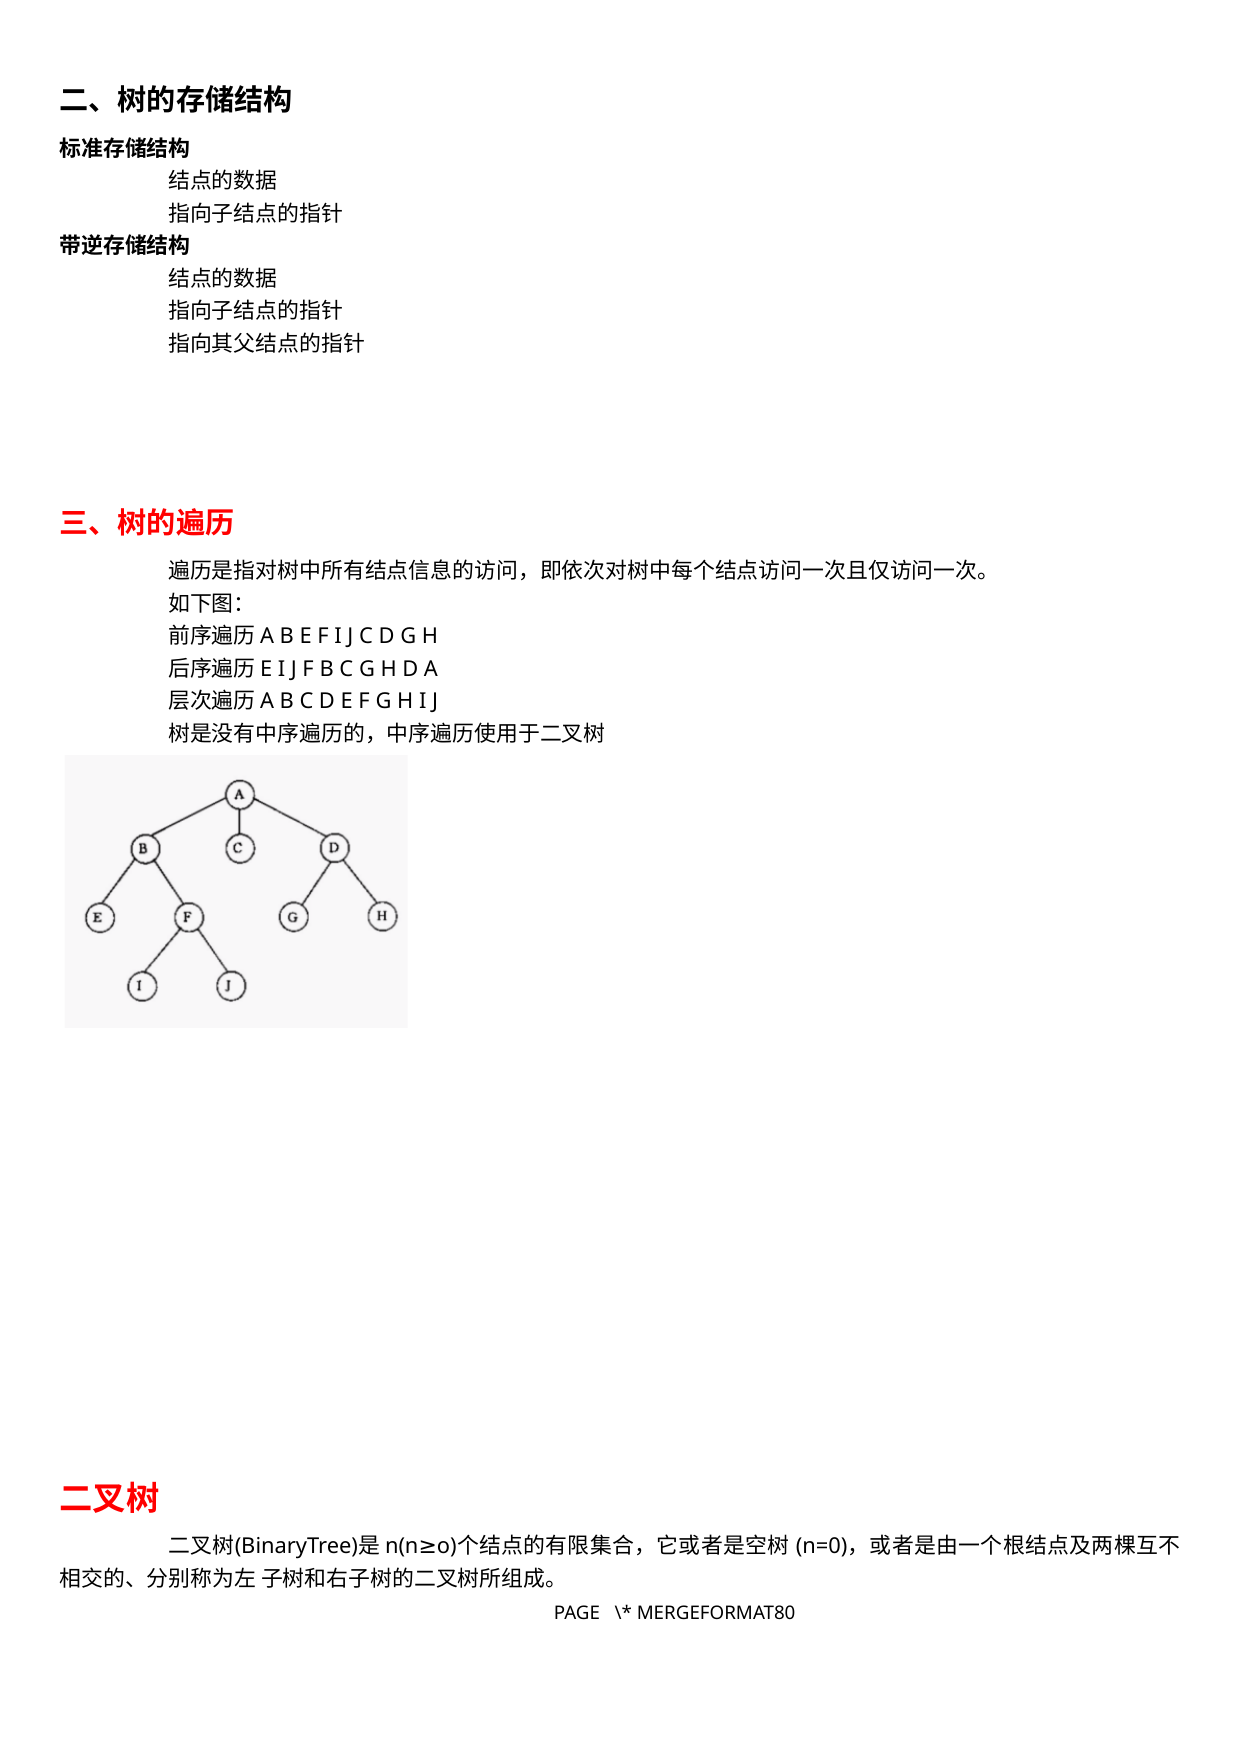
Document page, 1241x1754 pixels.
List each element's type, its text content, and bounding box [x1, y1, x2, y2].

subtitle 二叉树 [59, 1463, 1181, 1528]
text 遍历是指对树中所有结点信息的访问，即依次对树中每个结点访问一次且仅访问一次。 [59, 553, 1181, 586]
text 前序遍历A B E F I J C D G H [59, 618, 1181, 651]
text 树是没有中序遍历的，中序遍历使用于二叉树 [59, 716, 1181, 748]
text 指向子结点的指针 [59, 293, 1181, 326]
subtitle 带逆存储结构 [59, 228, 1181, 261]
text 结点的数据 [59, 163, 1181, 196]
subtitle 二、树的存储结构 [59, 66, 1181, 131]
subtitle 三、树的遍历 [59, 488, 1181, 553]
text 后序遍历E I J F B C G H D A [59, 651, 1181, 683]
text 二叉树(BinaryTree)是n(n≥o)个结点的有限集合，它或者是空树 (n=0)，或者是由一个根结点及两棵互不相交的、分别称为左 子树和右子树的二叉树所组成。 [59, 1528, 1181, 1593]
text 指向子结点的指针 [59, 196, 1181, 228]
subtitle 标准存储结构 [59, 131, 1181, 163]
text 指向其父结点的指针 [59, 326, 1181, 358]
picture [64, 755, 408, 1028]
text 结点的数据 [59, 261, 1181, 293]
text 层次遍历A B C D E F G H I J [59, 683, 1181, 716]
text 如下图： [59, 586, 1181, 618]
